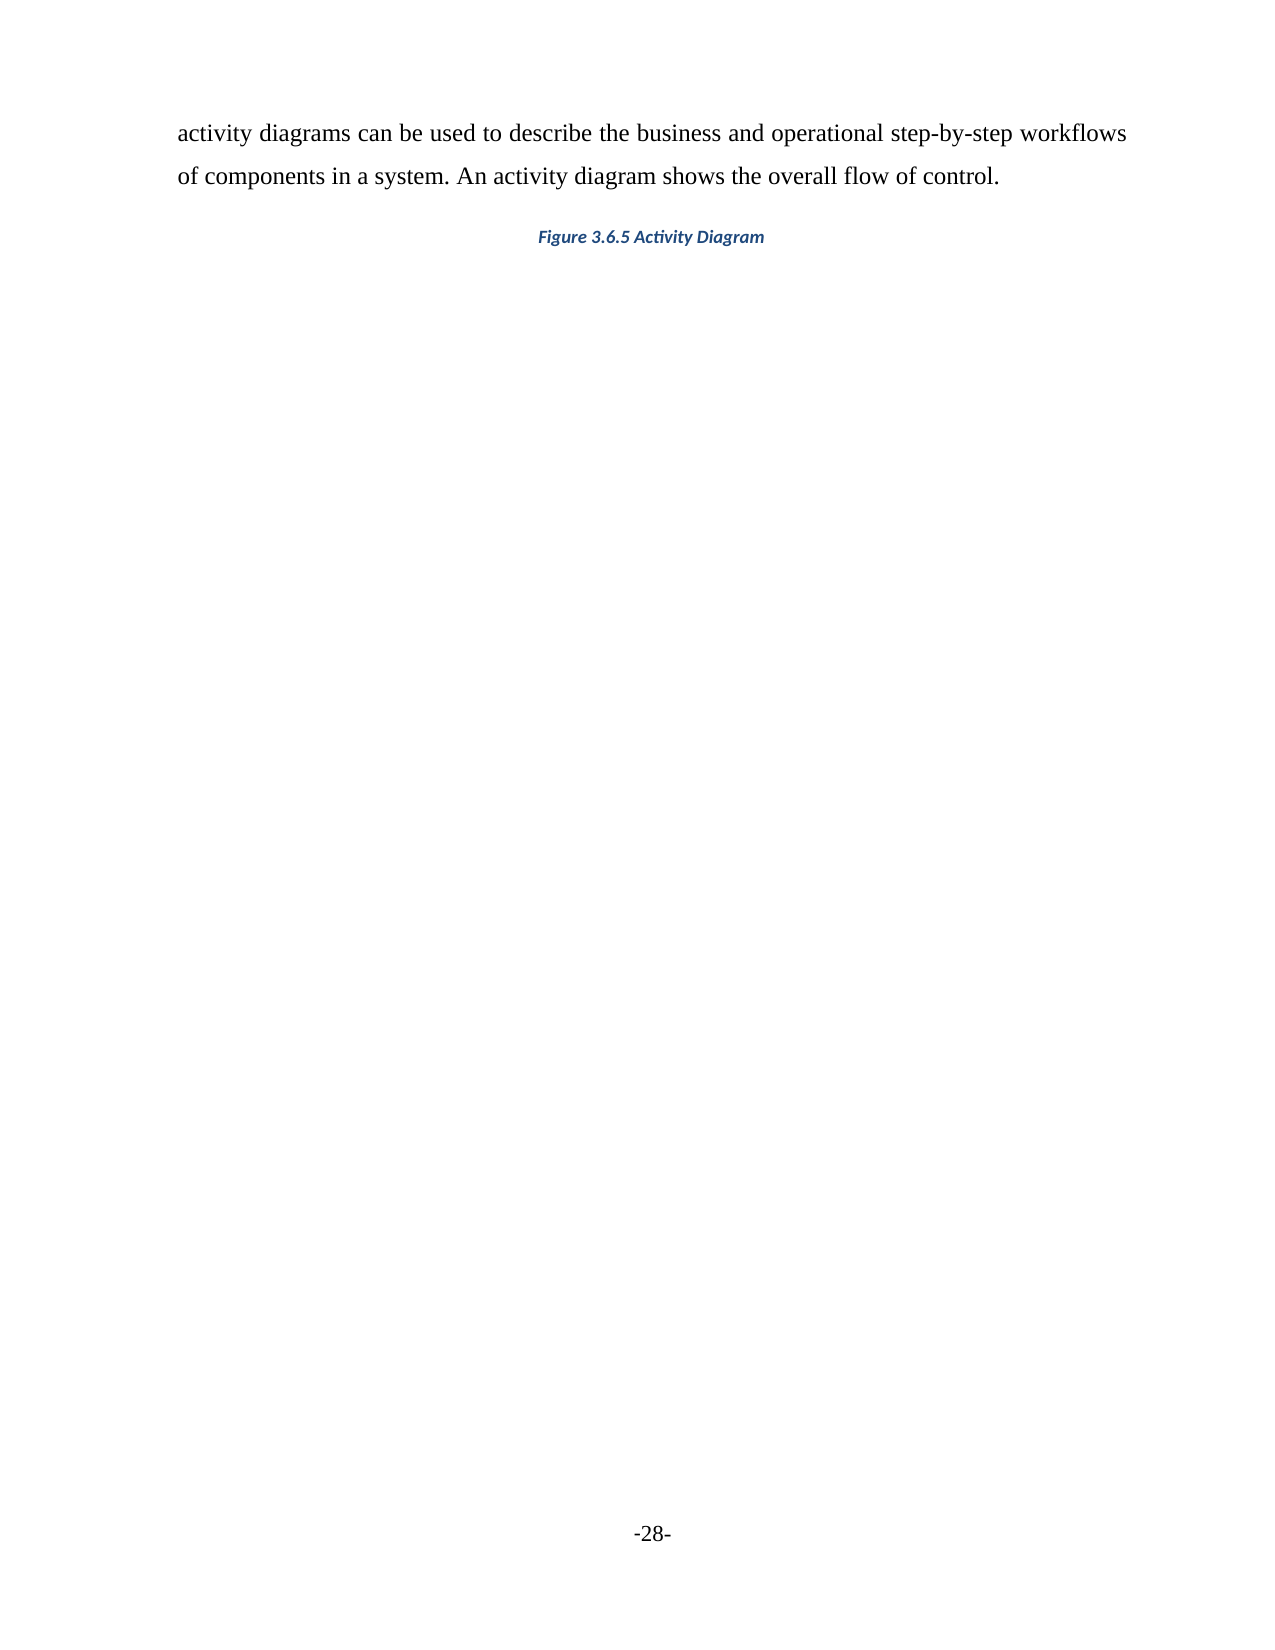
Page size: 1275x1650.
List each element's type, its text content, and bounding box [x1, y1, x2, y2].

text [177, 118, 1127, 190]
text Figure 3.6.5 Activity Diagram [177, 225, 1127, 248]
